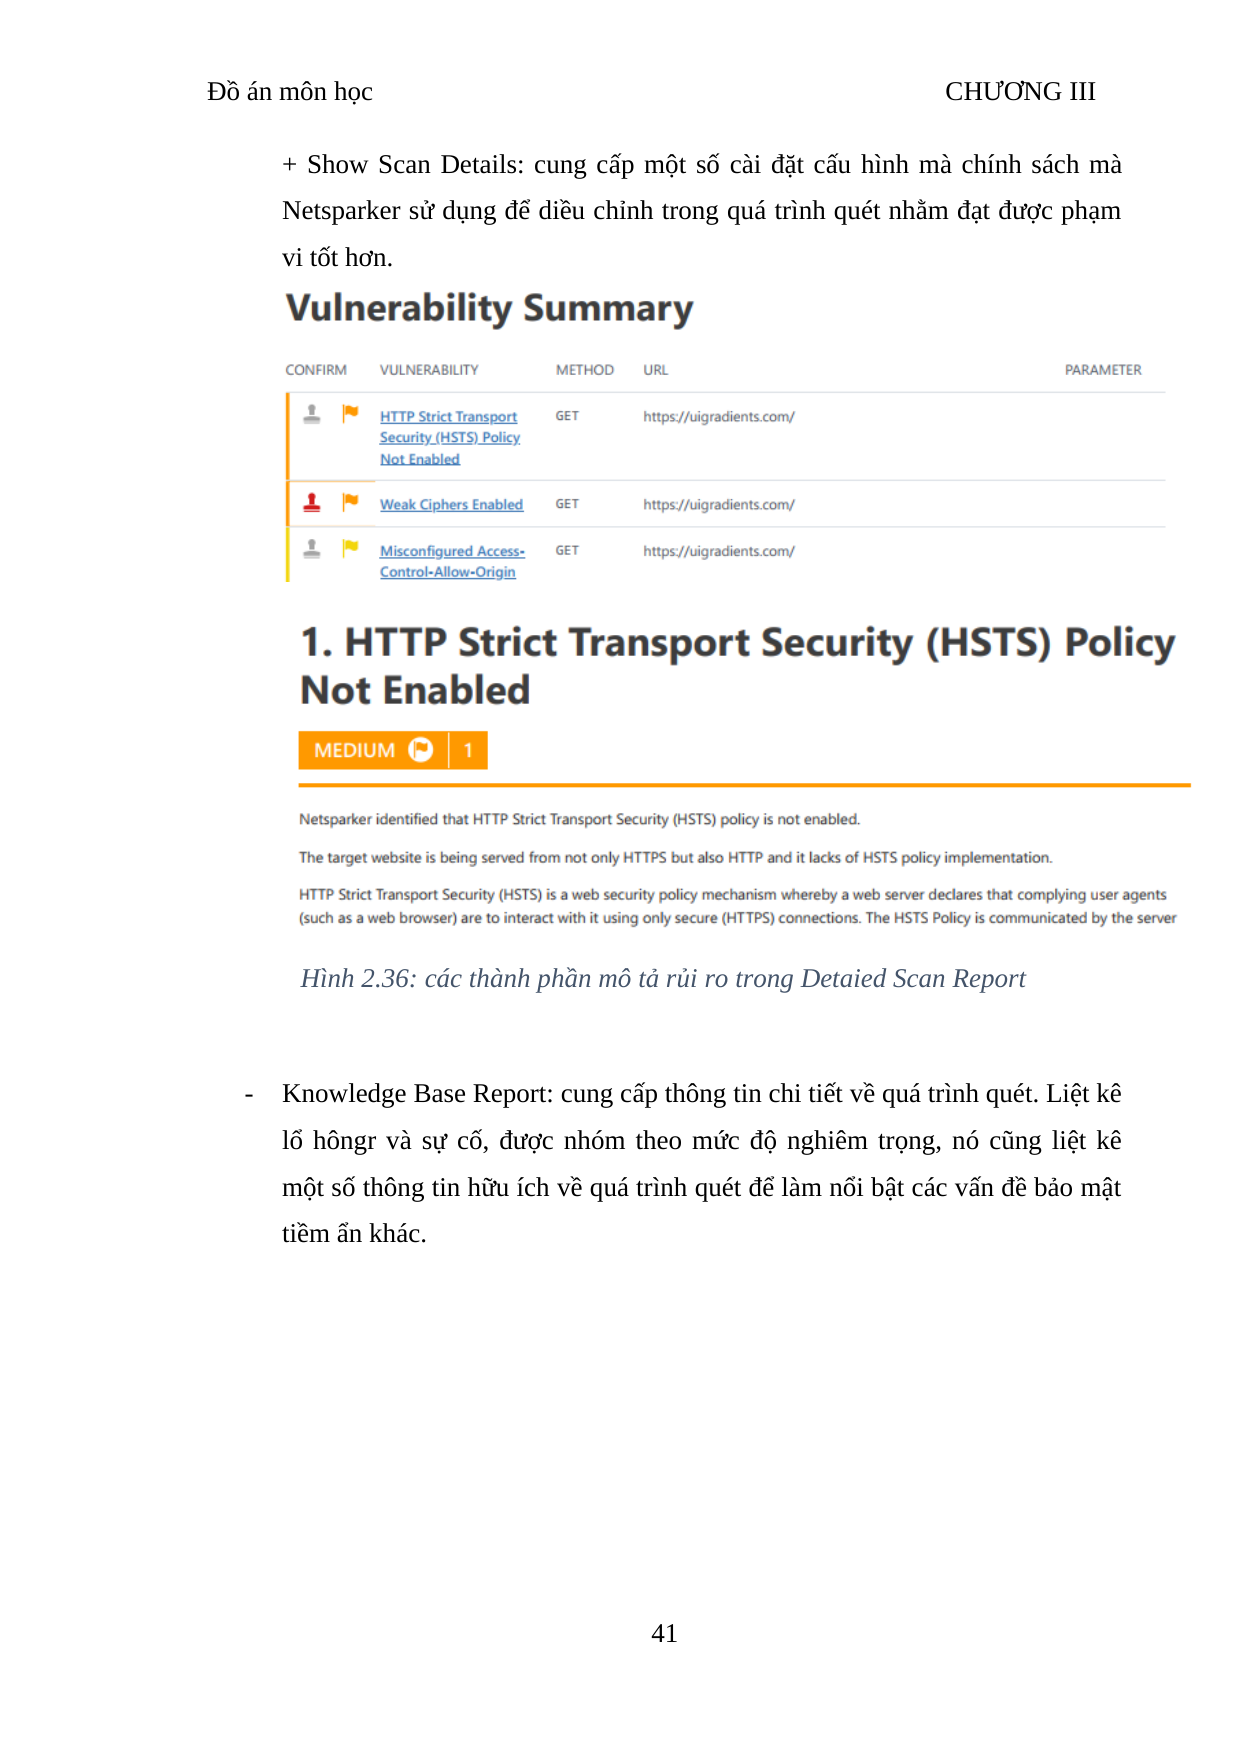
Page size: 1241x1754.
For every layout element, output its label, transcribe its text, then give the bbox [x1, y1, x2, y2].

list Knowledge Base Report: cung cấp thông tin chi tiết về quá trình quét. Liệt kê lổ hôngr và sự cố, được nhóm theo mức độ nghiêm trọng, nó cũng liệt kê một số thông tin hữu ích về quá trình quét để làm nổi bật các vấn đề bảo mật tiềm ẩn khác. [244, 1077, 1122, 1248]
list + Show Scan Details: cung cấp một số cài đặt cấu hình mà chính sách mà Netsparker sử dụng để diều chỉnh trong quá trình quét nhằm đạt được phạm vi tốt hơn. [282, 148, 1122, 272]
picture [281, 597, 1198, 930]
picture [281, 287, 1198, 582]
